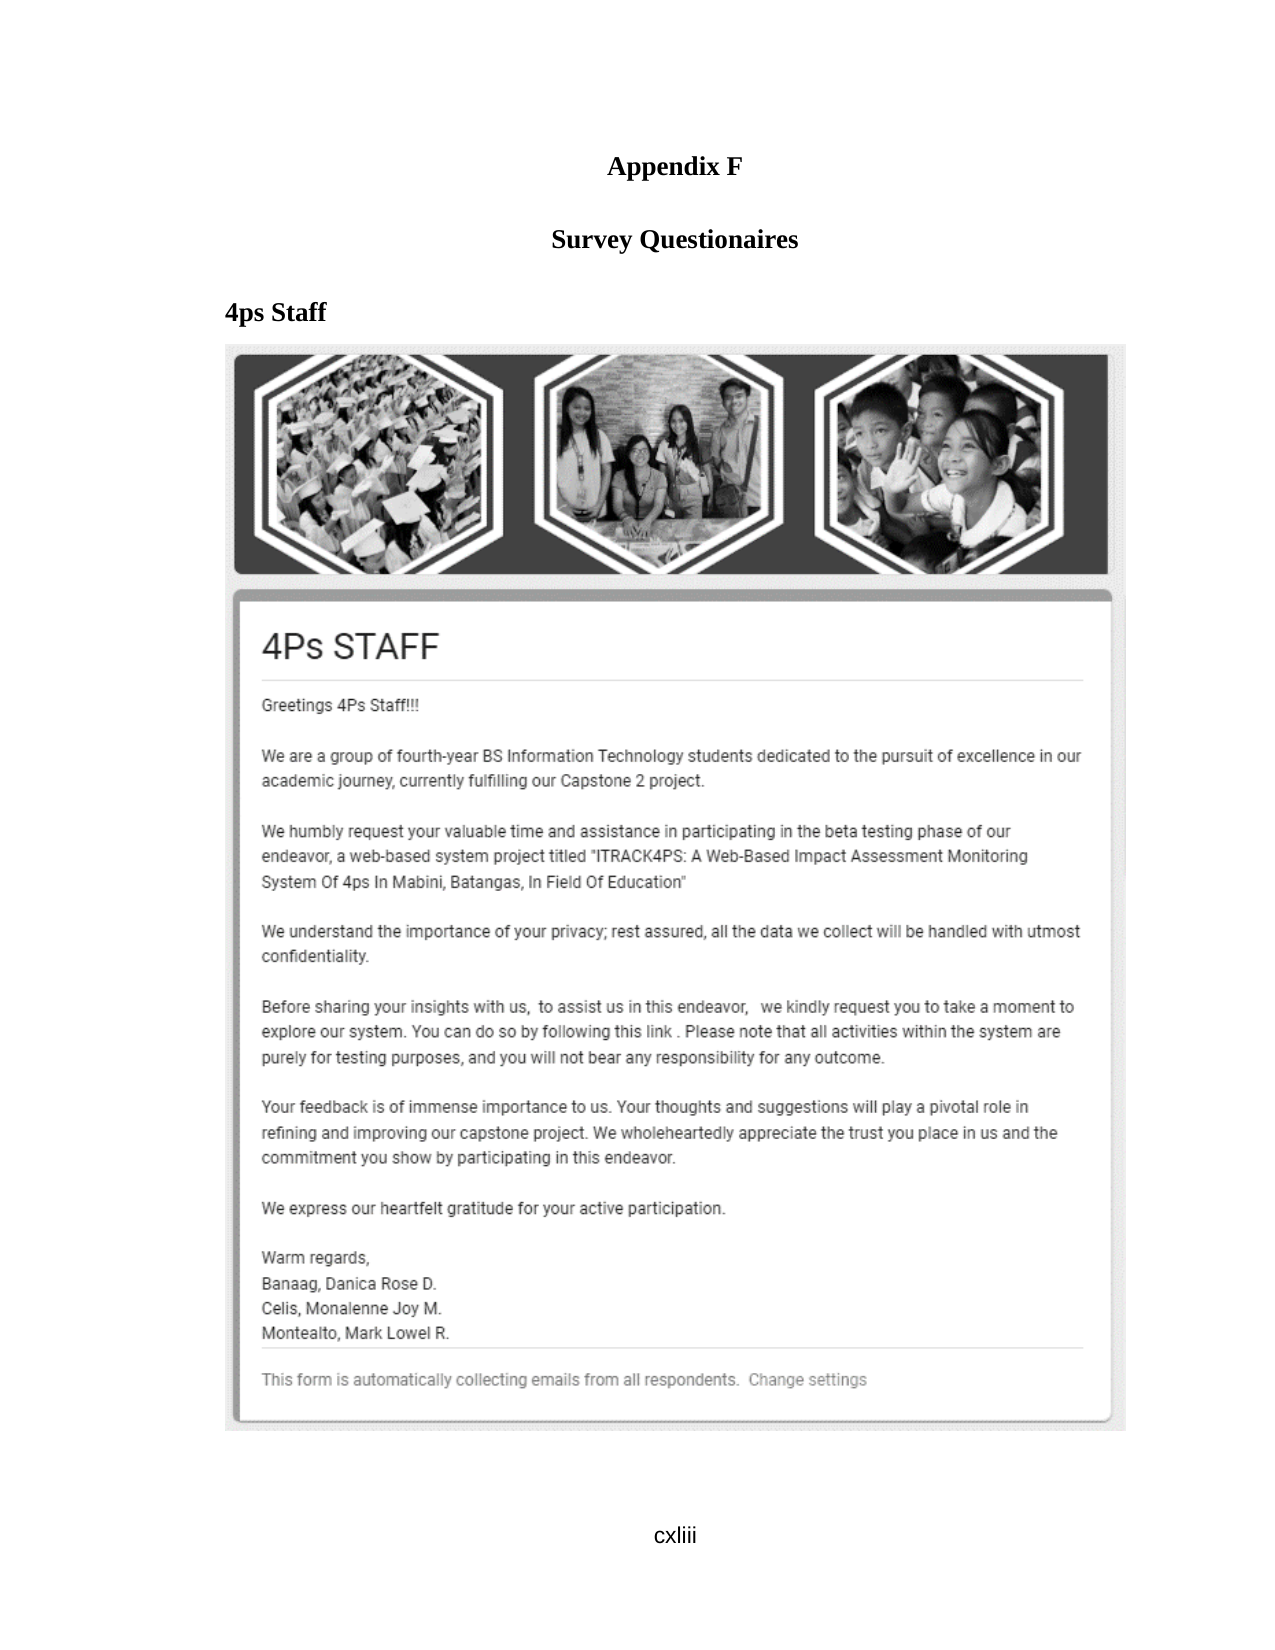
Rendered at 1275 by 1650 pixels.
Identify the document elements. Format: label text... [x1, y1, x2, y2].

subtitle Survey Questionaires [225, 223, 1125, 254]
subtitle Appendix F [225, 150, 1125, 181]
subtitle 4ps Staff [225, 296, 1125, 328]
picture [225, 344, 1126, 1431]
